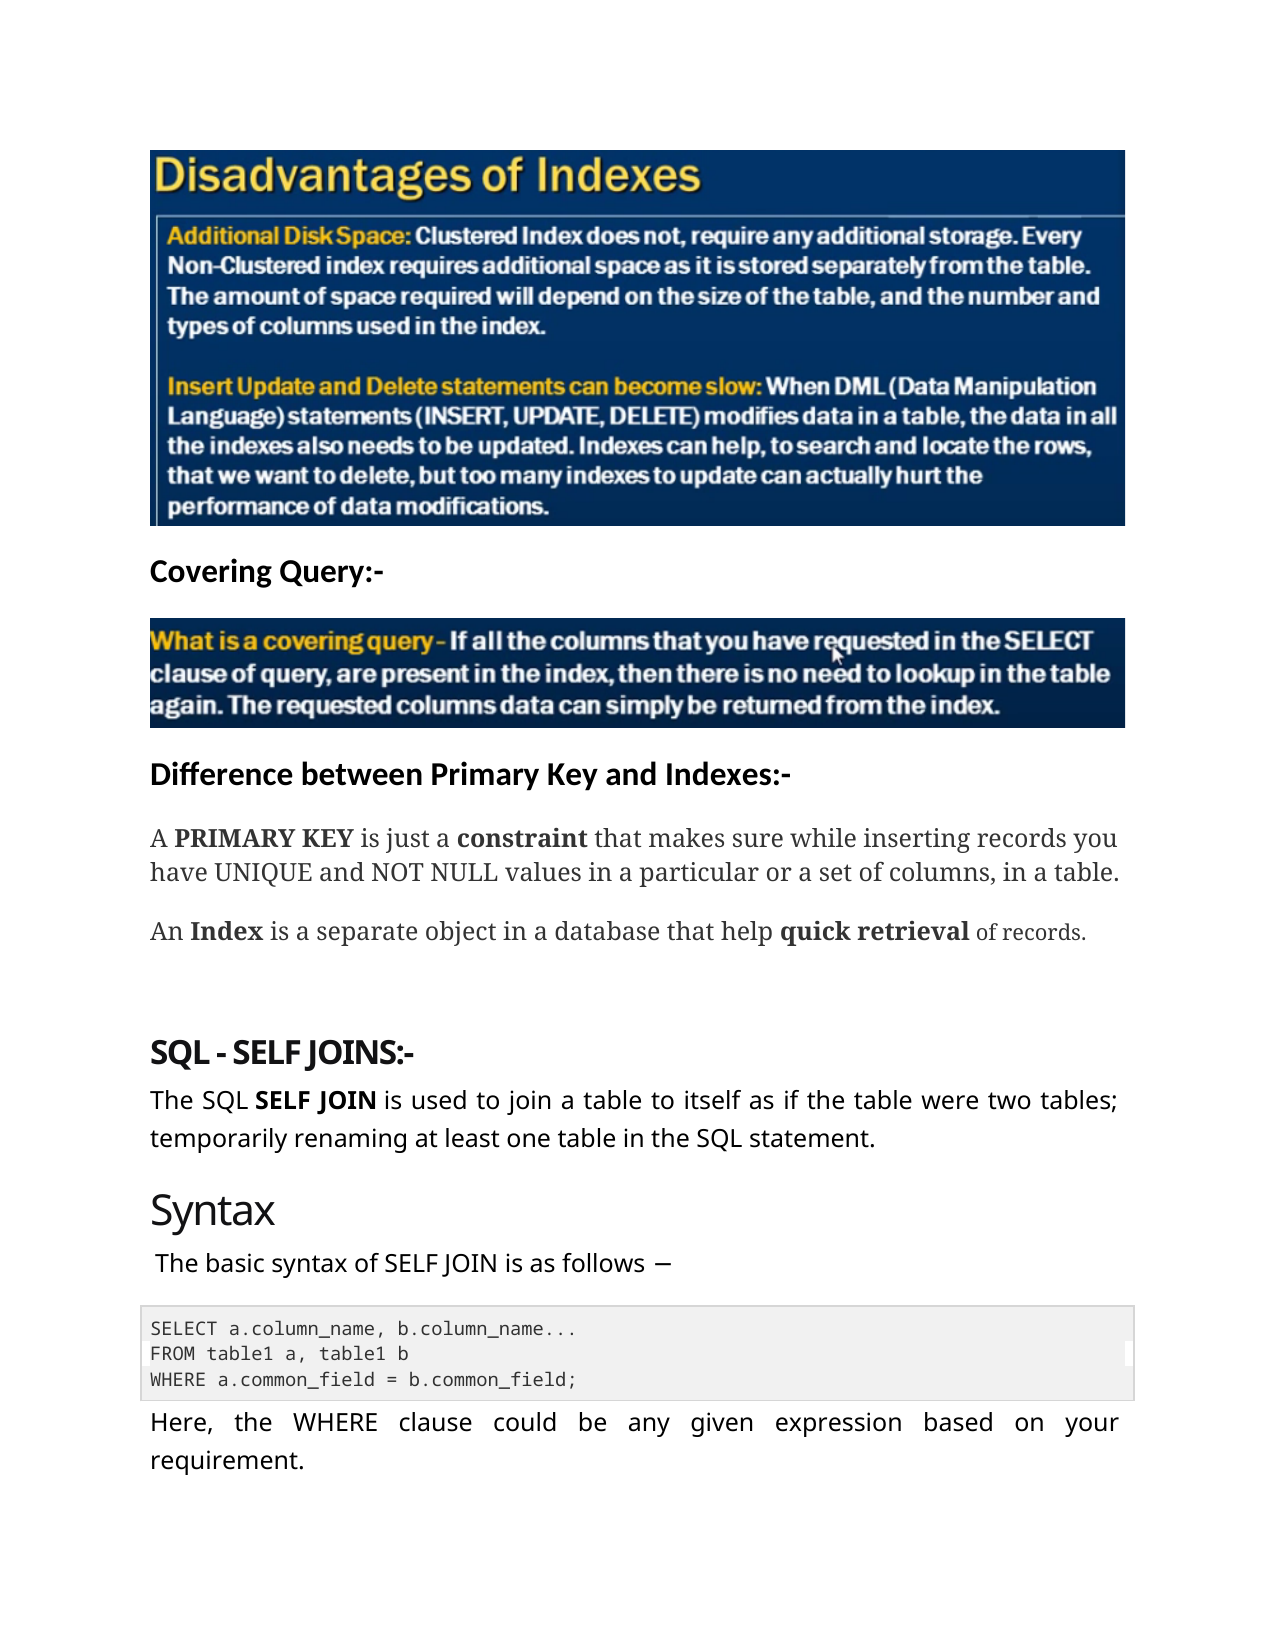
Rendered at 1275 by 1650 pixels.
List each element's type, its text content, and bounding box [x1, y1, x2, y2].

text WHERE a.common_field = b.common_field; [142, 1356, 1133, 1400]
text A PRIMARY KEY is just a constraint that makes sure while inserting records you have UNIQUE and NOT NULL values in a particular or a set of columns, in a table. [150, 821, 1125, 889]
text Covering Query:- [150, 551, 1125, 591]
text The basic syntax of SELF JOIN is as follows − [155, 1243, 1120, 1280]
picture [150, 618, 1125, 728]
picture [150, 150, 1125, 526]
text FROM table1 a, table1 b [150, 1341, 1125, 1356]
text Difference between Primary Key and Indexes:- [150, 753, 1125, 794]
text An Index is a separate object in a database that help quick retrieval of records. [150, 914, 1125, 948]
text SELECT a.column_name, b.column_name... [142, 1307, 1133, 1341]
text Syntax [150, 1179, 1120, 1238]
subtitle SQL - SELF JOINS:- [150, 1027, 1120, 1074]
text Here, the WHERE clause could be any given expression based on your requirement. [150, 1401, 1120, 1476]
text The SQL SELF JOIN is used to join a table to itself as if the table were two tables; temporarily renaming at least one table in the SQL statement. [150, 1079, 1120, 1154]
